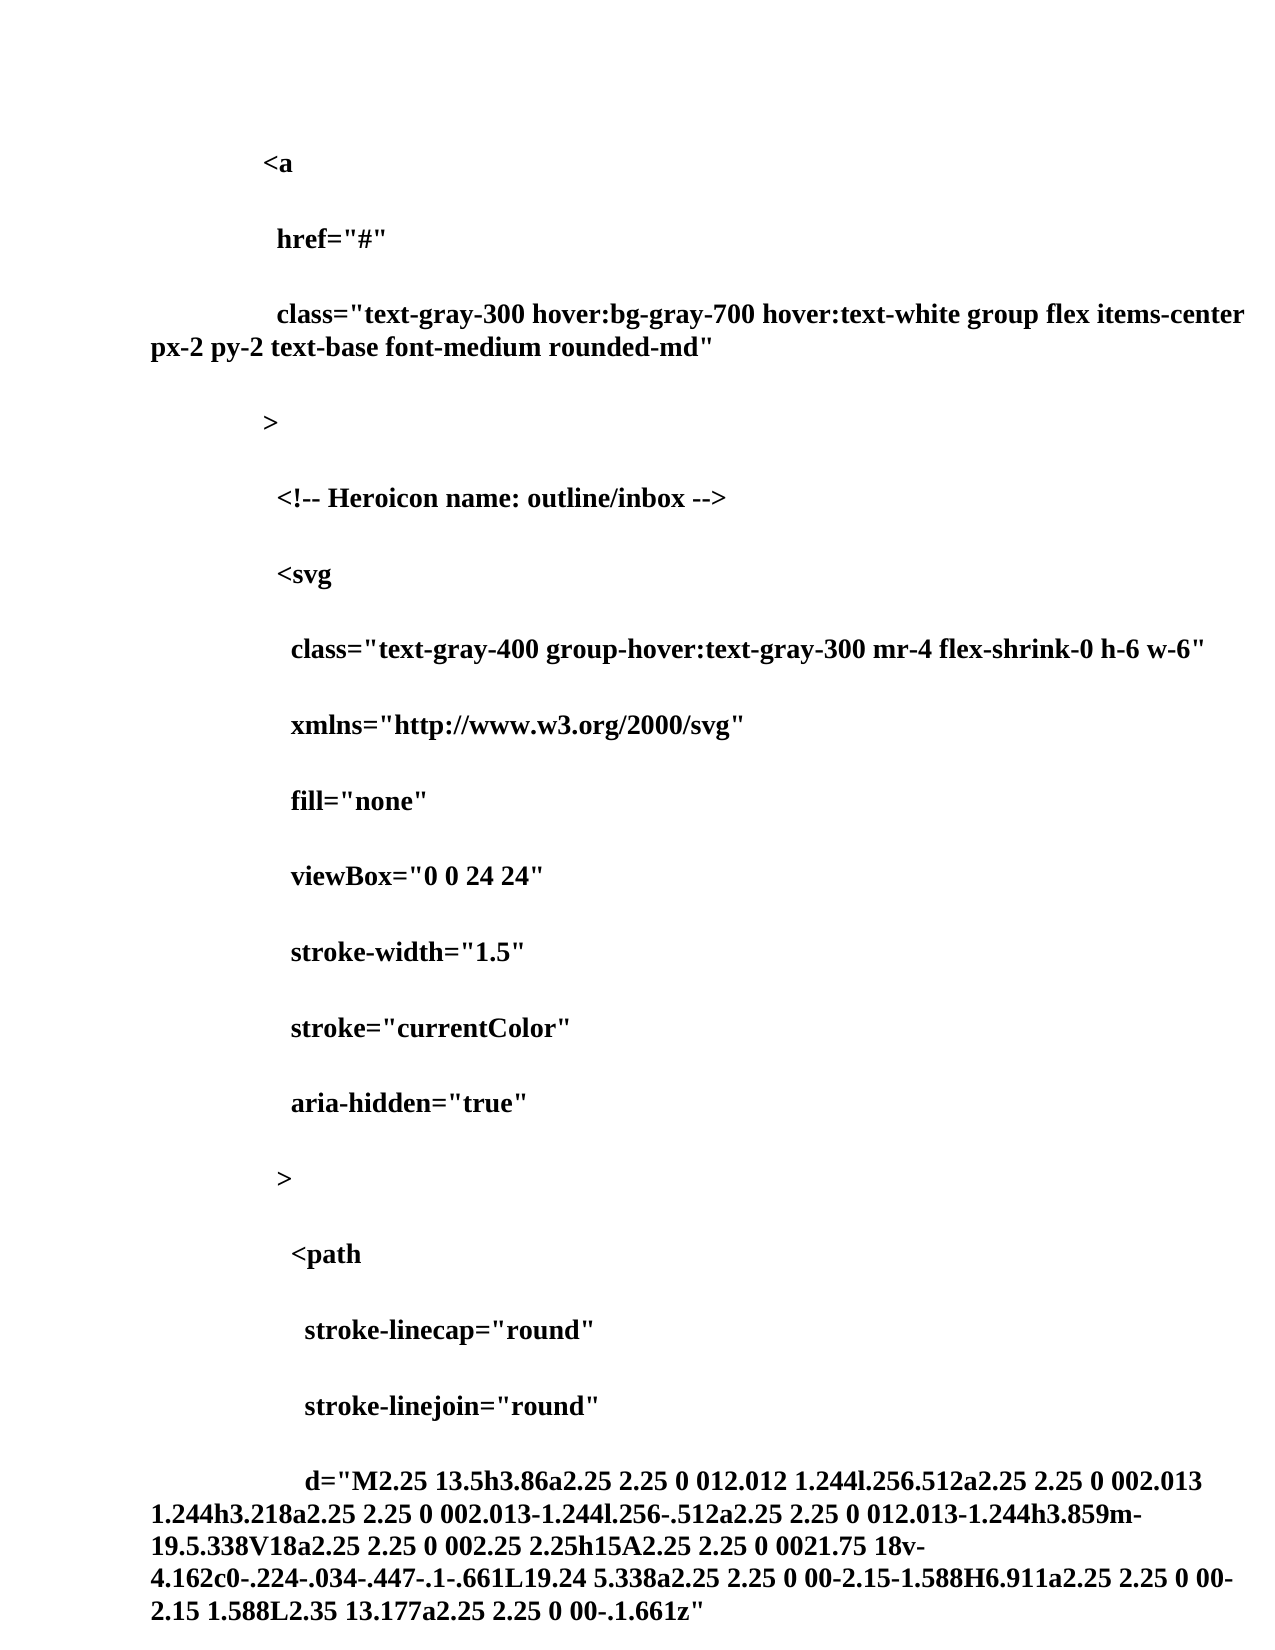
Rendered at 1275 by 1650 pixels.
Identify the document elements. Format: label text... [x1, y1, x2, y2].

text stroke-width="1.5" [150, 935, 1255, 967]
text d="M2.25 13.5h3.86a2.25 2.25 0 012.012 1.244l.256.512a2.25 2.25 0 002.013 1.244h3.218a2.25 2.25 0 002.013-1.244l.256-.512a2.25 2.25 0 012.013-1.244h3.859m-19.5.338V18a2.25 2.25 0 002.25 2.25h15A2.25 2.25 0 0021.75 18v-4.162c0-.224-.034-.447-.1-.661L19.24 5.338a2.25 2.25 0 00-2.15-1.588H6.911a2.25 2.25 0 00-2.15 1.588L2.35 13.177a2.25 2.25 0 00-.1.661z" [150, 1464, 1255, 1626]
text class="text-gray-300 hover:bg-gray-700 hover:text-white group flex items-center px-2 py-2 text-base font-medium rounded-md" [150, 298, 1255, 362]
text viewBox="0 0 24 24" [150, 859, 1255, 892]
text stroke-linecap="round" [150, 1313, 1255, 1346]
text <!-- Heroicon name: outline/inbox --> [150, 481, 1255, 514]
text stroke="currentColor" [150, 1011, 1255, 1043]
text class="text-gray-400 group-hover:text-gray-300 mr-4 flex-shrink-0 h-6 w-6" [150, 632, 1255, 665]
text <svg [150, 557, 1255, 589]
text <a [150, 146, 1255, 179]
text aria-hidden="true" [150, 1086, 1255, 1119]
text > [150, 1162, 1255, 1194]
text xmlns="http://www.w3.org/2000/svg" [150, 708, 1255, 741]
text href="#" [150, 222, 1255, 254]
text > [150, 406, 1255, 438]
text stroke-linejoin="round" [150, 1389, 1255, 1421]
text <path [150, 1237, 1255, 1270]
text fill="none" [150, 784, 1255, 816]
